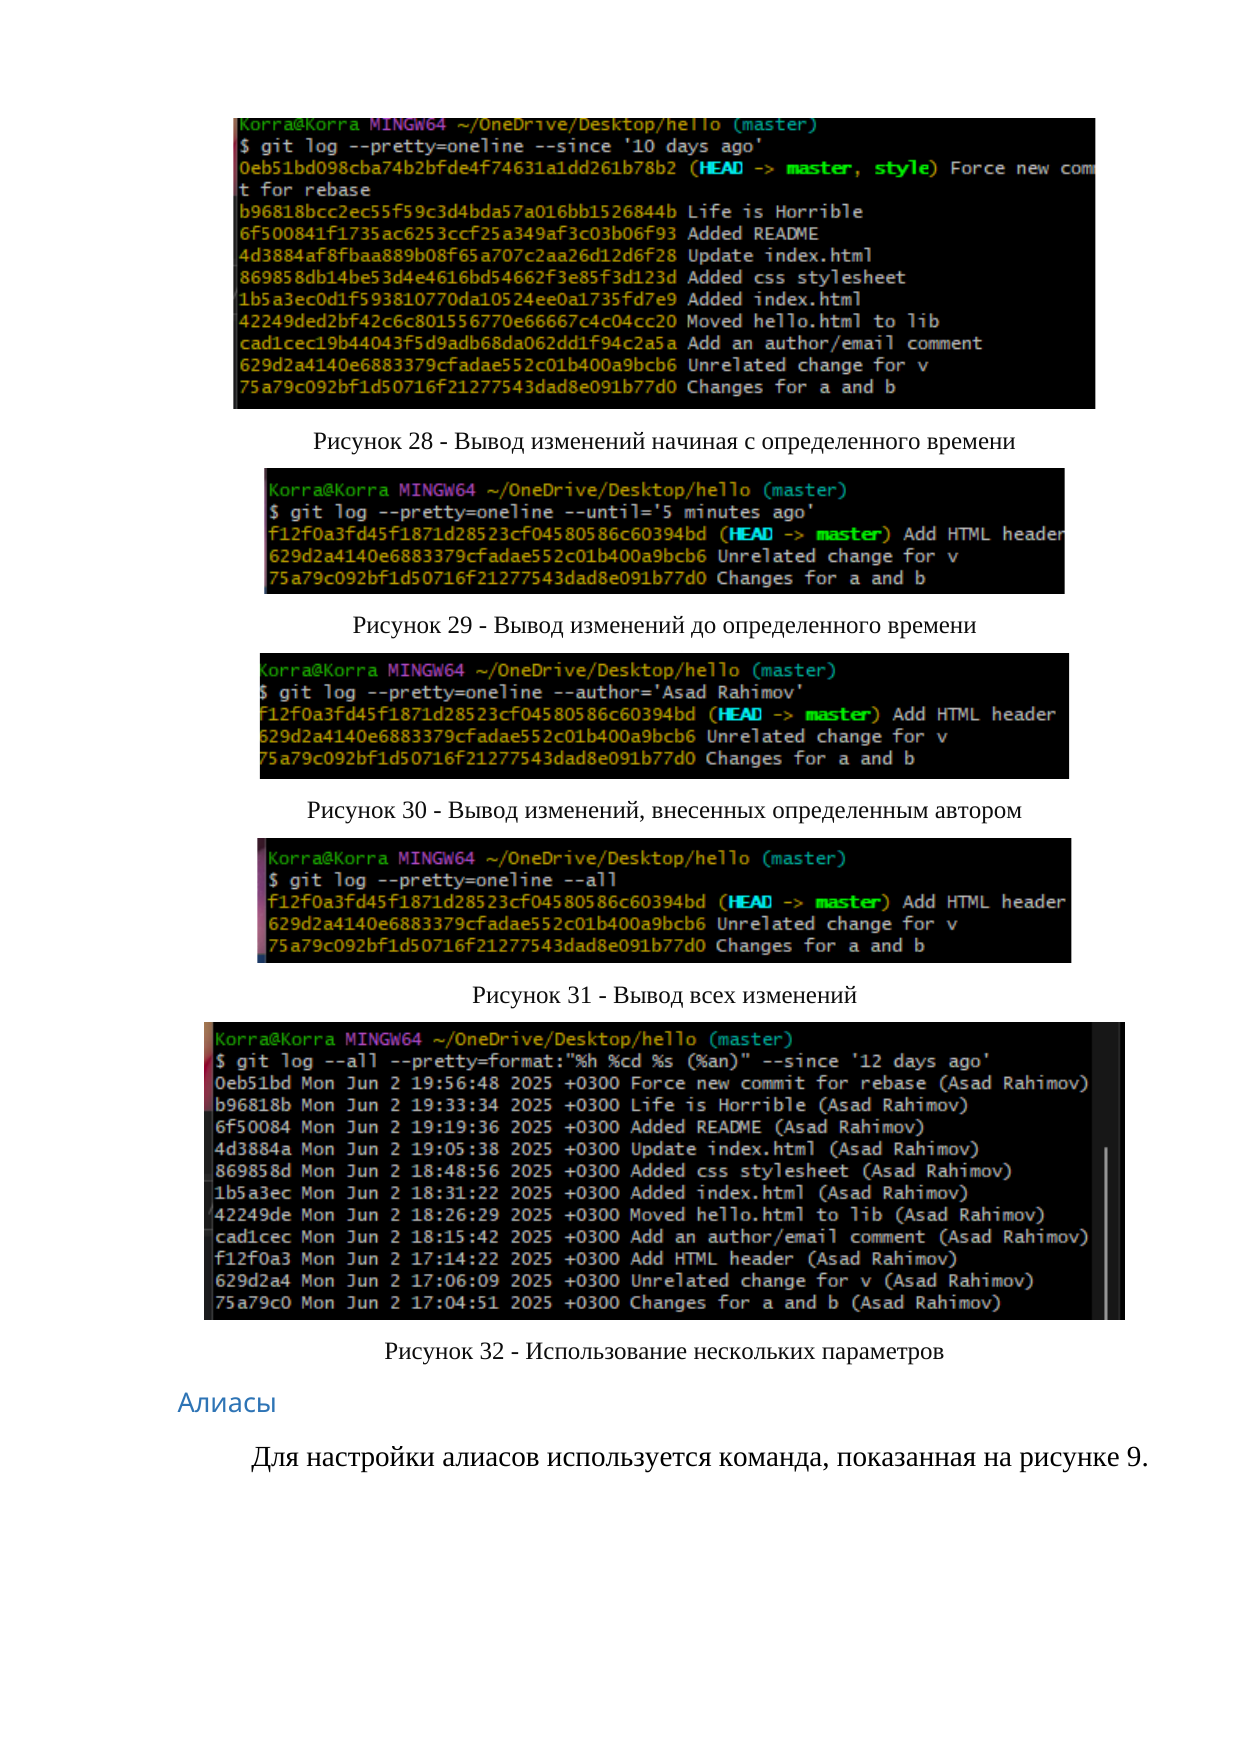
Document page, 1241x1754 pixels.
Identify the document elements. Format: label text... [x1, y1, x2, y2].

picture [264, 468, 1065, 594]
text Рисунок 30 - Вывод изменений, внесенных определенным автором [177, 795, 1152, 824]
picture [259, 653, 1070, 779]
text Для настройки алиасов используется команда, показанная на рисунке 9. [177, 1439, 1152, 1472]
text Рисунок 28 - Вывод изменений начиная с определенного времени [177, 426, 1152, 454]
text Рисунок 31 - Вывод всех изменений [177, 980, 1152, 1008]
text Рисунок 32 - Использование нескольких параметров [177, 1336, 1152, 1365]
picture [233, 118, 1096, 409]
subtitle Алиасы [177, 1383, 1152, 1420]
picture [204, 1022, 1125, 1320]
picture [257, 838, 1072, 963]
text Рисунок 29 - Вывод изменений до определенного времени [177, 610, 1152, 639]
